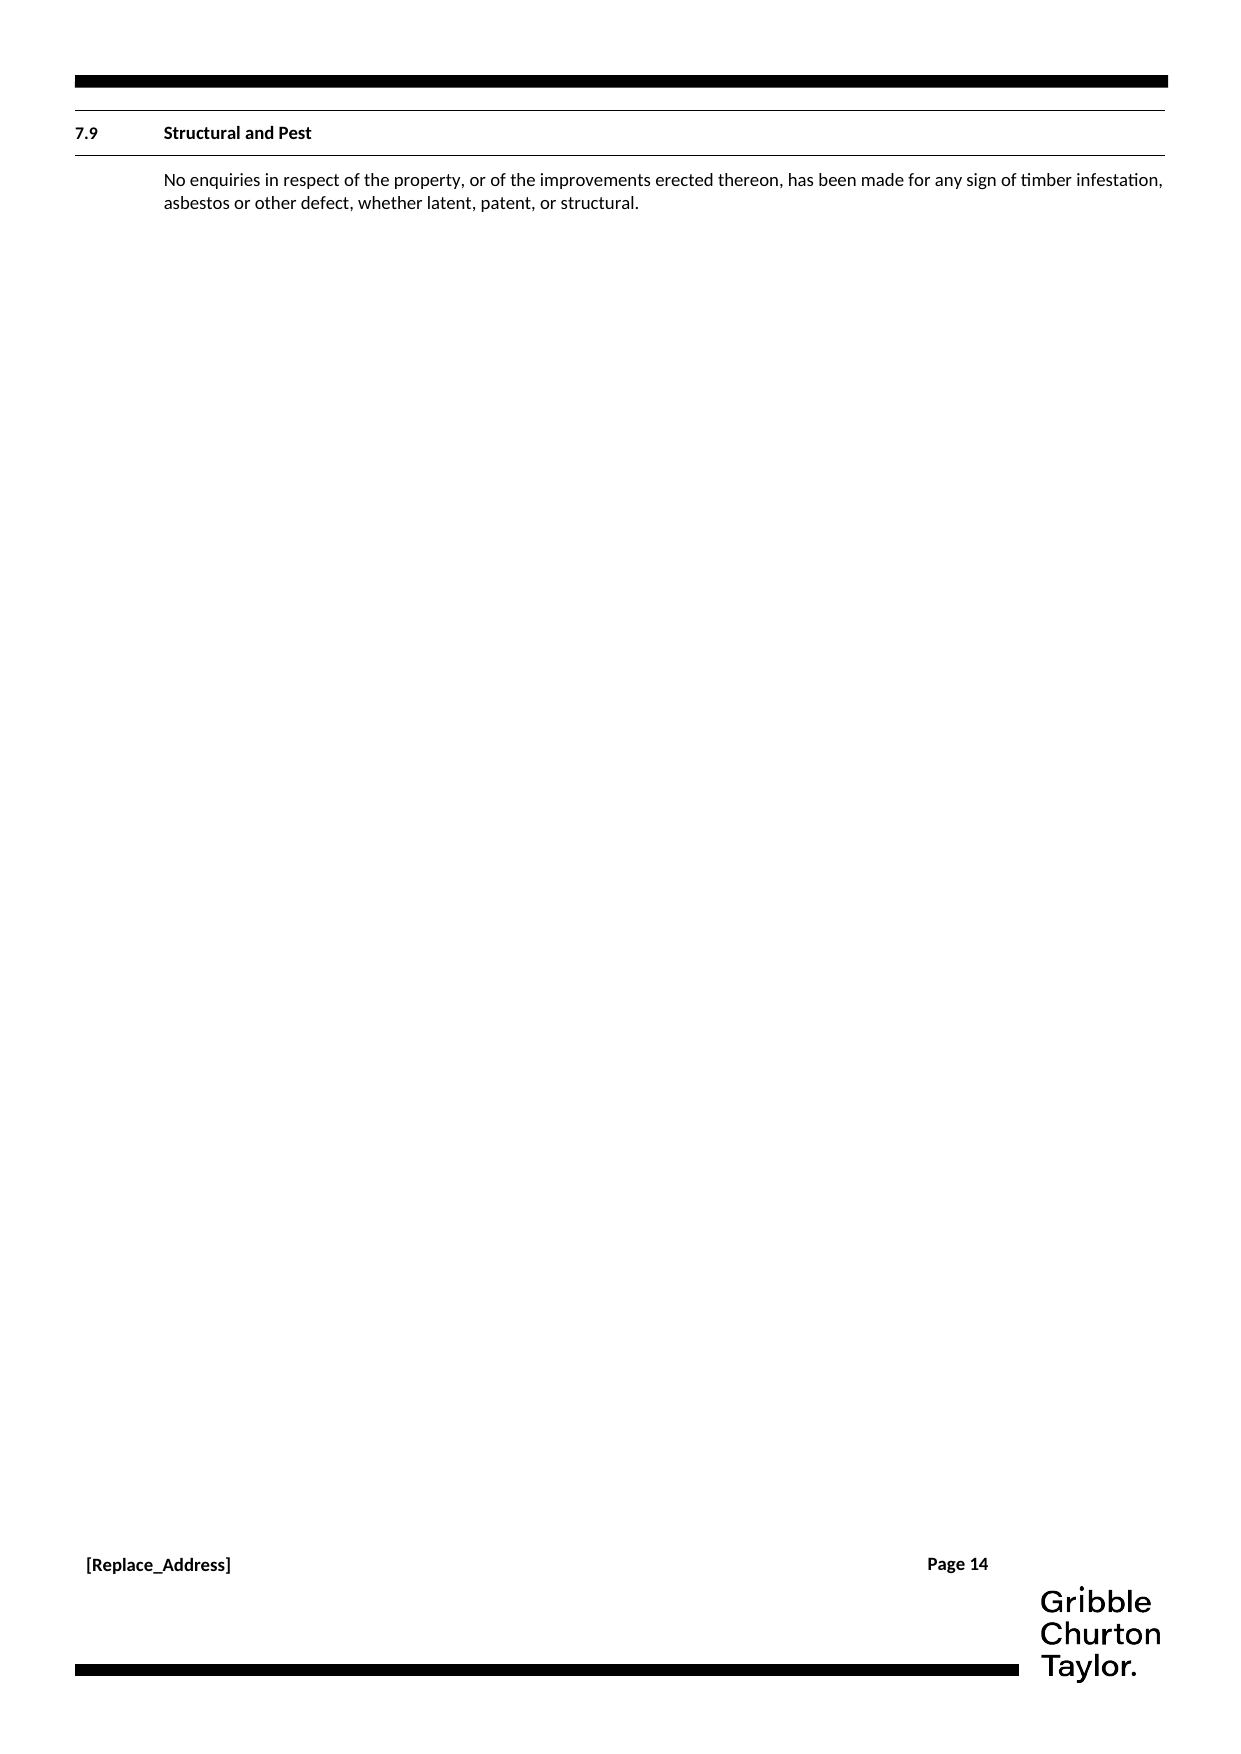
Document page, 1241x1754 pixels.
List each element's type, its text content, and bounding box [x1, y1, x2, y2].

picture [1041, 1586, 1160, 1683]
text No enquiries in respect of the property, or of the improvements erected thereon, has been made for any sign of timber infestation, asbestos or other defect, whether latent, patent, or structural. [163, 168, 1165, 214]
subtitle Structural and Pest [75, 111, 1165, 155]
